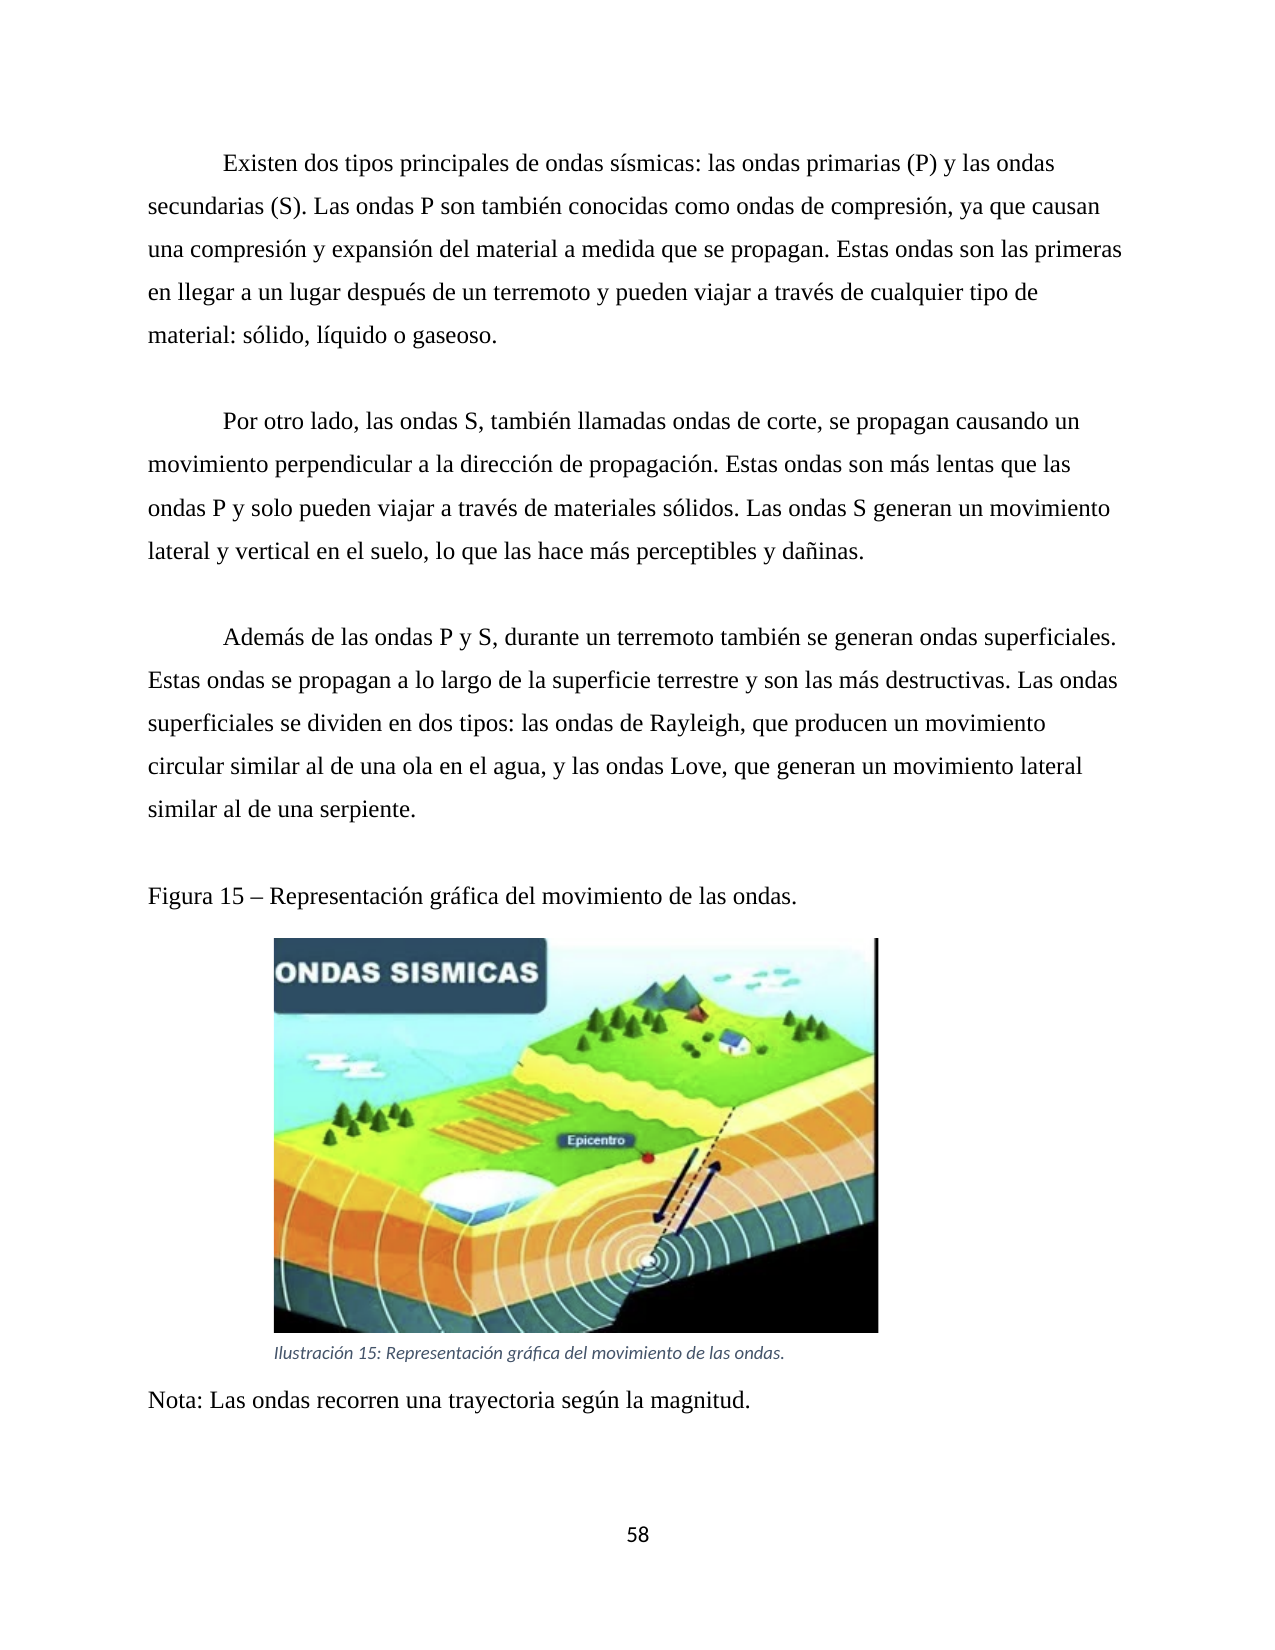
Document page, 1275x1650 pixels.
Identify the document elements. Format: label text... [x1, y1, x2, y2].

text Nota: Las ondas recorren una trayectoria según la magnitud. [148, 1386, 1127, 1414]
text Figura 15 – Representación gráfica del movimiento de las ondas. [148, 881, 1127, 909]
picture [273, 938, 879, 1333]
text Por otro lado, las ondas S, también llamadas ondas de corte, se propagan causando un movimiento perpendicular a la dirección de propagación. Estas ondas son más lentas que las ondas P y solo pueden viajar a través de materiales sólidos. Las ondas S generan un movimiento lateral y vertical en el suelo, lo que las hace más perceptibles y dañinas. [148, 406, 1127, 564]
text Existen dos tipos principales de ondas sísmicas: las ondas primarias (P) y las ondas secundarias (S). Las ondas P son también conocidas como ondas de compresión, ya que causan una compresión y expansión del material a medida que se propagan. Estas ondas son las primeras en llegar a un lugar después de un terremoto y pueden viajar a través de cualquier tipo de material: sólido, líquido o gaseoso. [148, 148, 1127, 349]
text Además de las ondas P y S, durante un terremoto también se generan ondas superficiales. Estas ondas se propagan a lo largo de la superficie terrestre y son las más destructivas. Las ondas superficiales se dividen en dos tipos: las ondas de Rayleigh, que producen un movimiento circular similar al de una ola en el agua, y las ondas Love, que generan un movimiento lateral similar al de una serpiente. [148, 622, 1127, 823]
